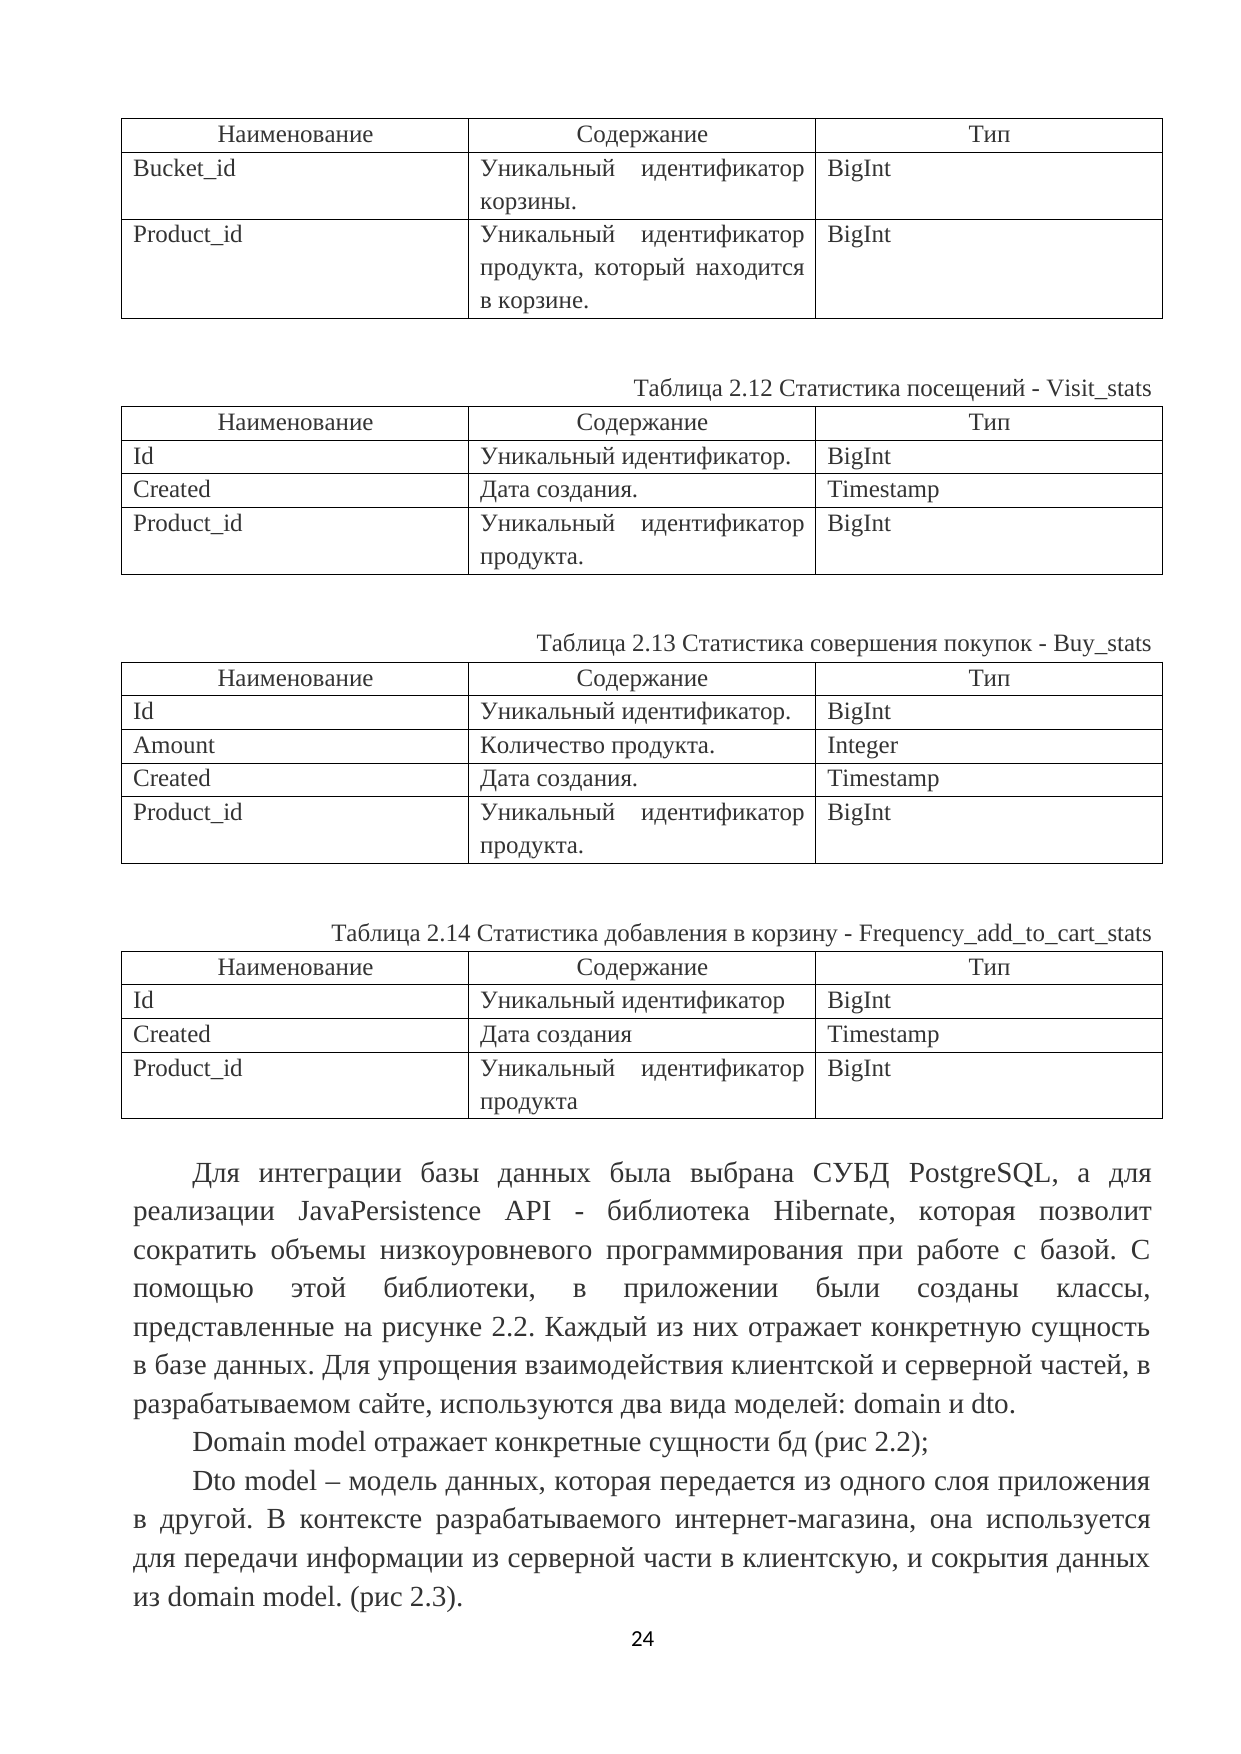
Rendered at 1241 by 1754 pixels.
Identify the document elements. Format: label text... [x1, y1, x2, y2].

table_cell Created [122, 764, 468, 796]
table_cell Product_id [122, 797, 468, 863]
text Таблица 2.13 Статистика совершения покупок - Buy_stats [133, 628, 1152, 657]
table_cell Product_id [122, 220, 468, 318]
table_cell Уникальный идентификатор. [469, 441, 815, 473]
table_header Содержание [469, 119, 815, 152]
table_cell Created [122, 474, 468, 507]
table_cell Timestamp [816, 764, 1162, 796]
table_header Наименование [122, 407, 468, 440]
table_cell Product_id [122, 508, 468, 574]
table_cell Уникальный идентификатор [469, 985, 815, 1018]
table_cell BigInt [816, 1053, 1162, 1118]
table_cell Уникальный идентификатор продукта. [469, 797, 815, 863]
table_cell Bucket_id [122, 153, 468, 218]
table_cell Timestamp [816, 1019, 1162, 1052]
table_cell Id [122, 696, 468, 729]
table_header Содержание [469, 952, 815, 984]
table_cell Created [122, 1019, 468, 1052]
table_cell Integer [816, 730, 1162, 762]
text Для интеграции базы данных была выбрана СУБД PostgreSQL, а для реализации JavaPersistence API - библиотека Hibernate, которая позволит сократить объемы низкоуровневого программирования при работе с базой. С помощью этой библиотеки, в приложении были созданы классы, представленные на рисунке 2.2. Каждый из них отражает конкретную сущность в базе данных. Для упрощения взаимодействия клиентской и серверной частей, в разрабатываемом сайте, используются два вида моделей: domain и dto. [133, 1155, 1152, 1419]
table_cell BigInt [816, 220, 1162, 318]
table_cell Дата создания [469, 1019, 815, 1052]
table_cell Уникальный идентификатор. [469, 696, 815, 729]
table_cell BigInt [816, 696, 1162, 729]
table_header Тип [816, 407, 1162, 440]
table_cell Уникальный идентификатор продукта. [469, 508, 815, 574]
table_header Тип [816, 663, 1162, 695]
table_cell Дата создания. [469, 764, 815, 796]
table_cell Id [122, 985, 468, 1018]
table_cell BigInt [816, 985, 1162, 1018]
table_cell Дата создания. [469, 474, 815, 507]
table_cell Уникальный идентификатор продукта, который находится в корзине. [469, 220, 815, 318]
table_header Содержание [469, 663, 815, 695]
text Таблица 2.12 Статистика посещений - Visit_stats [133, 373, 1152, 402]
table_cell Amount [122, 730, 468, 762]
table_header Тип [816, 952, 1162, 984]
table_header Наименование [122, 119, 468, 152]
table_header Наименование [122, 952, 468, 984]
text Domain model отражает конкретные сущности бд (рис 2.2); [133, 1424, 1152, 1458]
table_cell BigInt [816, 441, 1162, 473]
table_header Тип [816, 119, 1162, 152]
text Dto model – модель данных, которая передается из одного слоя приложения в другой. В контексте разрабатываемого интернет-магазина, она используется для передачи информации из серверной части в клиентскую, и сокрытия данных из domain model. (рис 2.3). [133, 1463, 1152, 1612]
table_cell Уникальный идентификатор корзины. [469, 153, 815, 218]
table_cell Количество продукта. [469, 730, 815, 762]
table_cell Уникальный идентификатор продукта [469, 1053, 815, 1118]
table_cell Product_id [122, 1053, 468, 1118]
table_cell Timestamp [816, 474, 1162, 507]
table_cell Id [122, 441, 468, 473]
text Таблица 2.14 Статистика добавления в корзину - Frequency_add_to_cart_stats [133, 918, 1152, 946]
table_cell BigInt [816, 153, 1162, 218]
table_header Содержание [469, 407, 815, 440]
table_header Наименование [122, 663, 468, 695]
table_cell BigInt [816, 797, 1162, 863]
table_cell BigInt [816, 508, 1162, 574]
